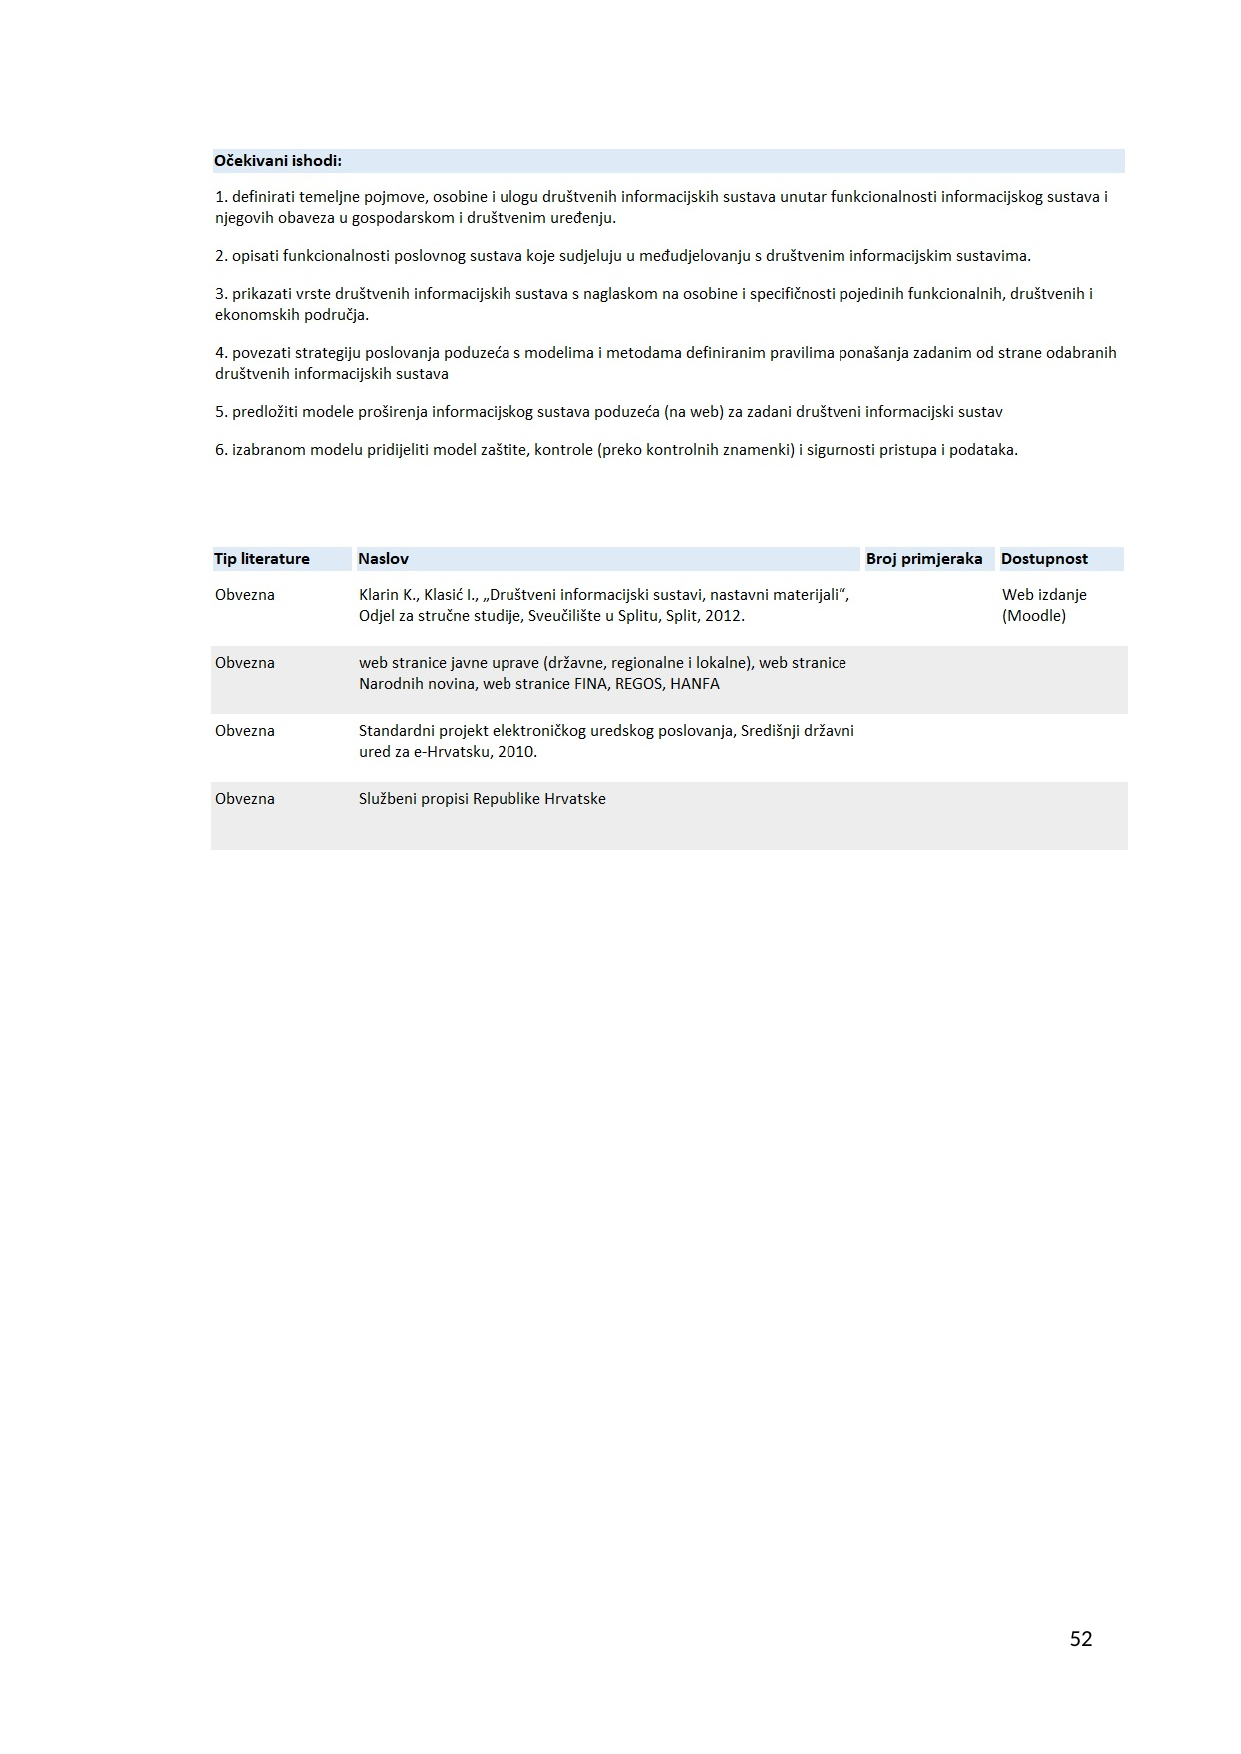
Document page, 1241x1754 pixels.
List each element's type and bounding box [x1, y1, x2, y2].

picture [177, 147, 1173, 878]
